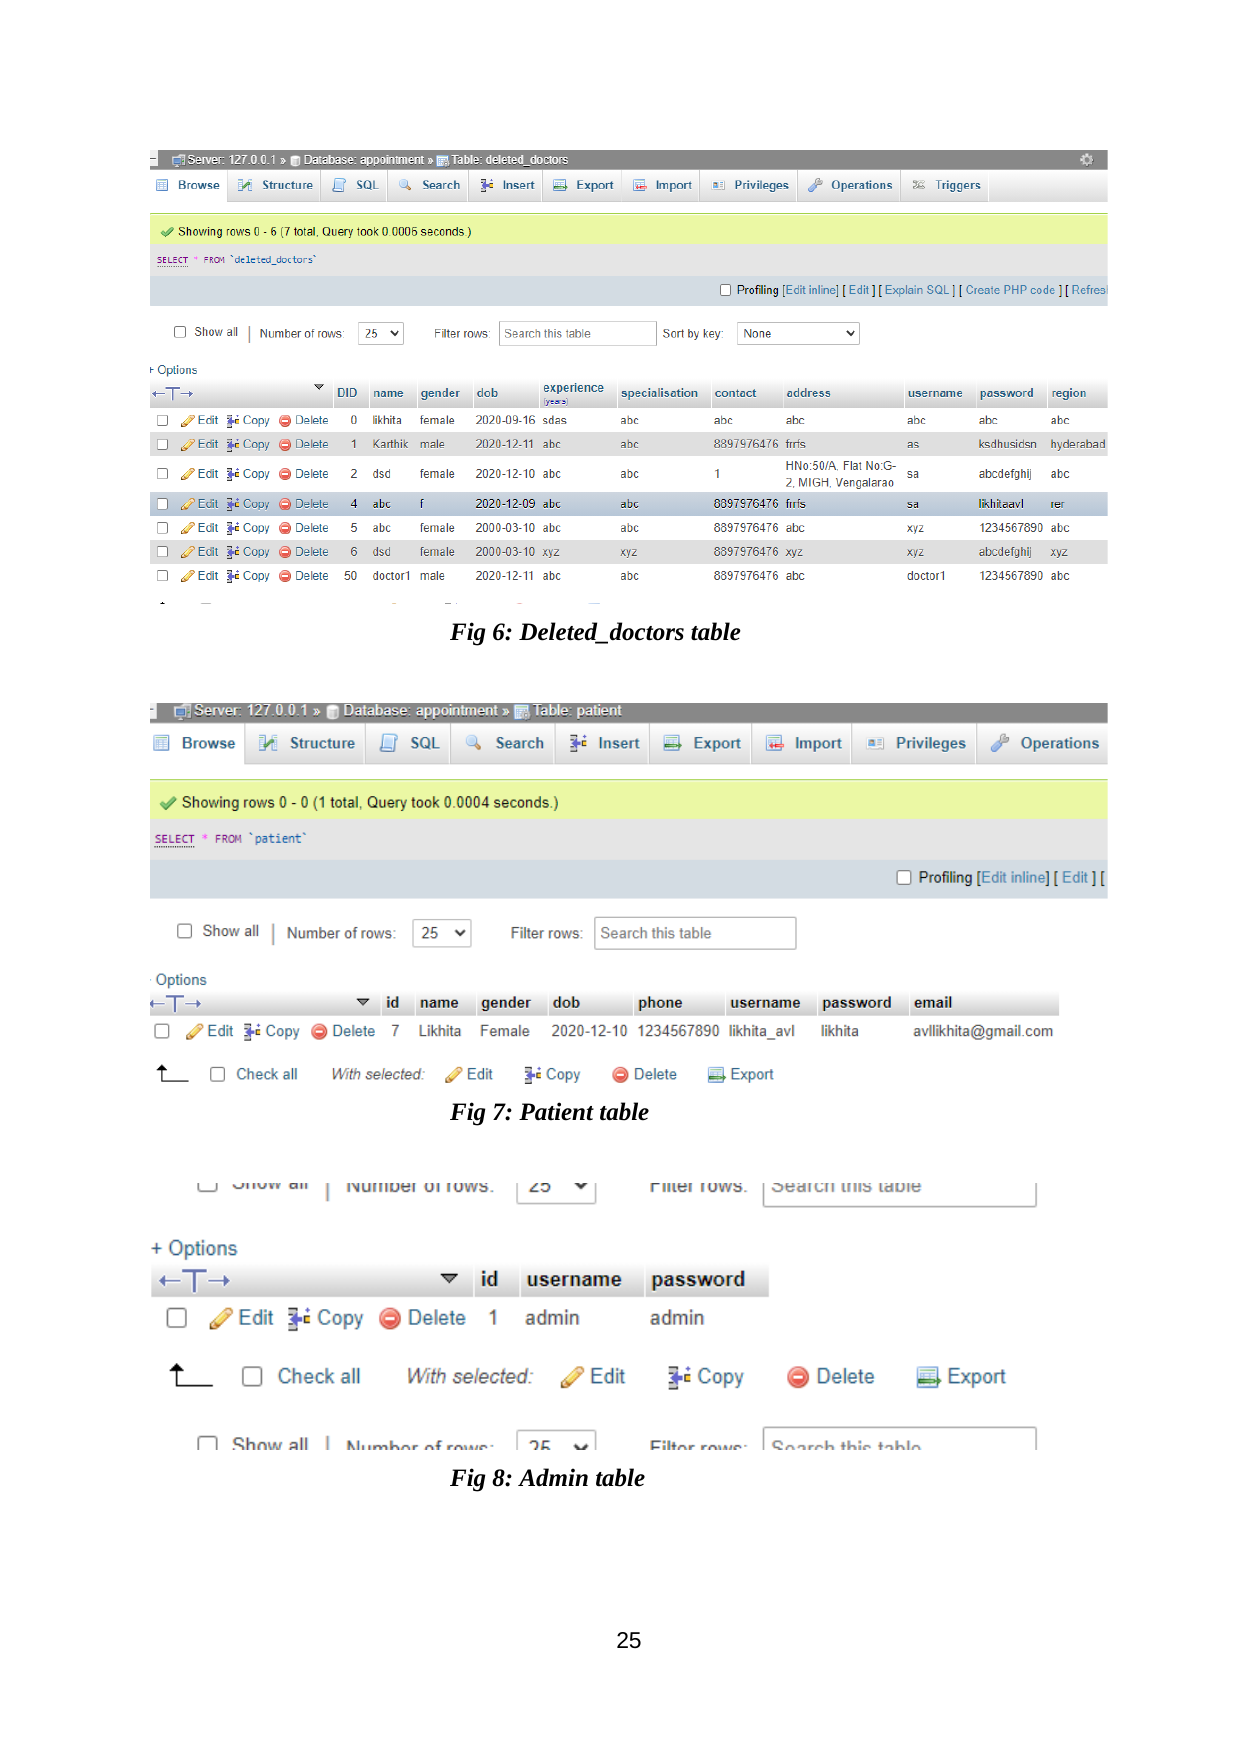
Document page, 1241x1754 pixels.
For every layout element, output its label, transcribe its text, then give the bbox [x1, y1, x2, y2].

text Fig 7: Patient table [150, 1097, 1107, 1126]
picture [150, 150, 1108, 604]
picture [150, 1183, 1108, 1450]
text Fig 6: Deleted_doctors table [150, 617, 1107, 646]
text Fig 8: Admin table [150, 1463, 1107, 1491]
picture [150, 703, 1108, 1084]
